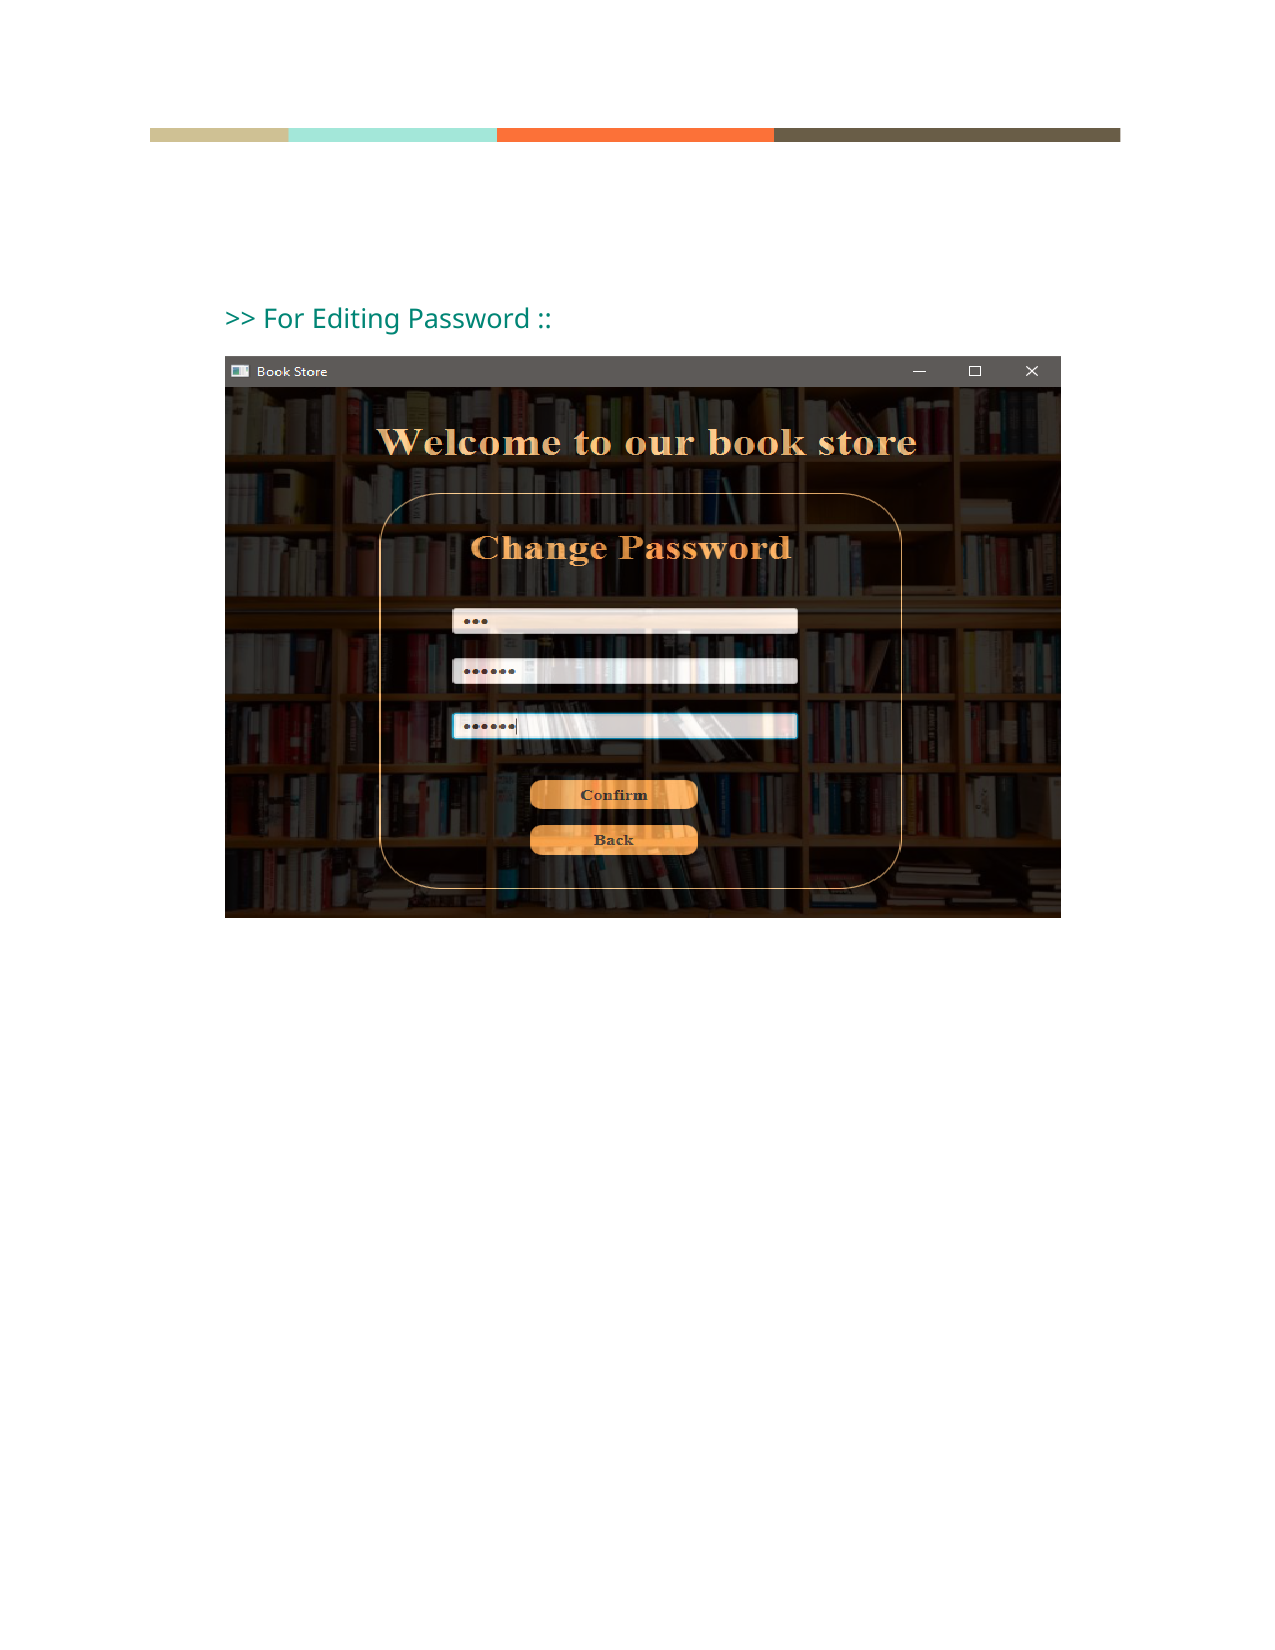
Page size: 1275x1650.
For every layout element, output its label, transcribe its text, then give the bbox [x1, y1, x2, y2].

picture [225, 356, 1061, 918]
text >> For Editing Password :: [225, 299, 1125, 336]
picture [150, 128, 1121, 142]
